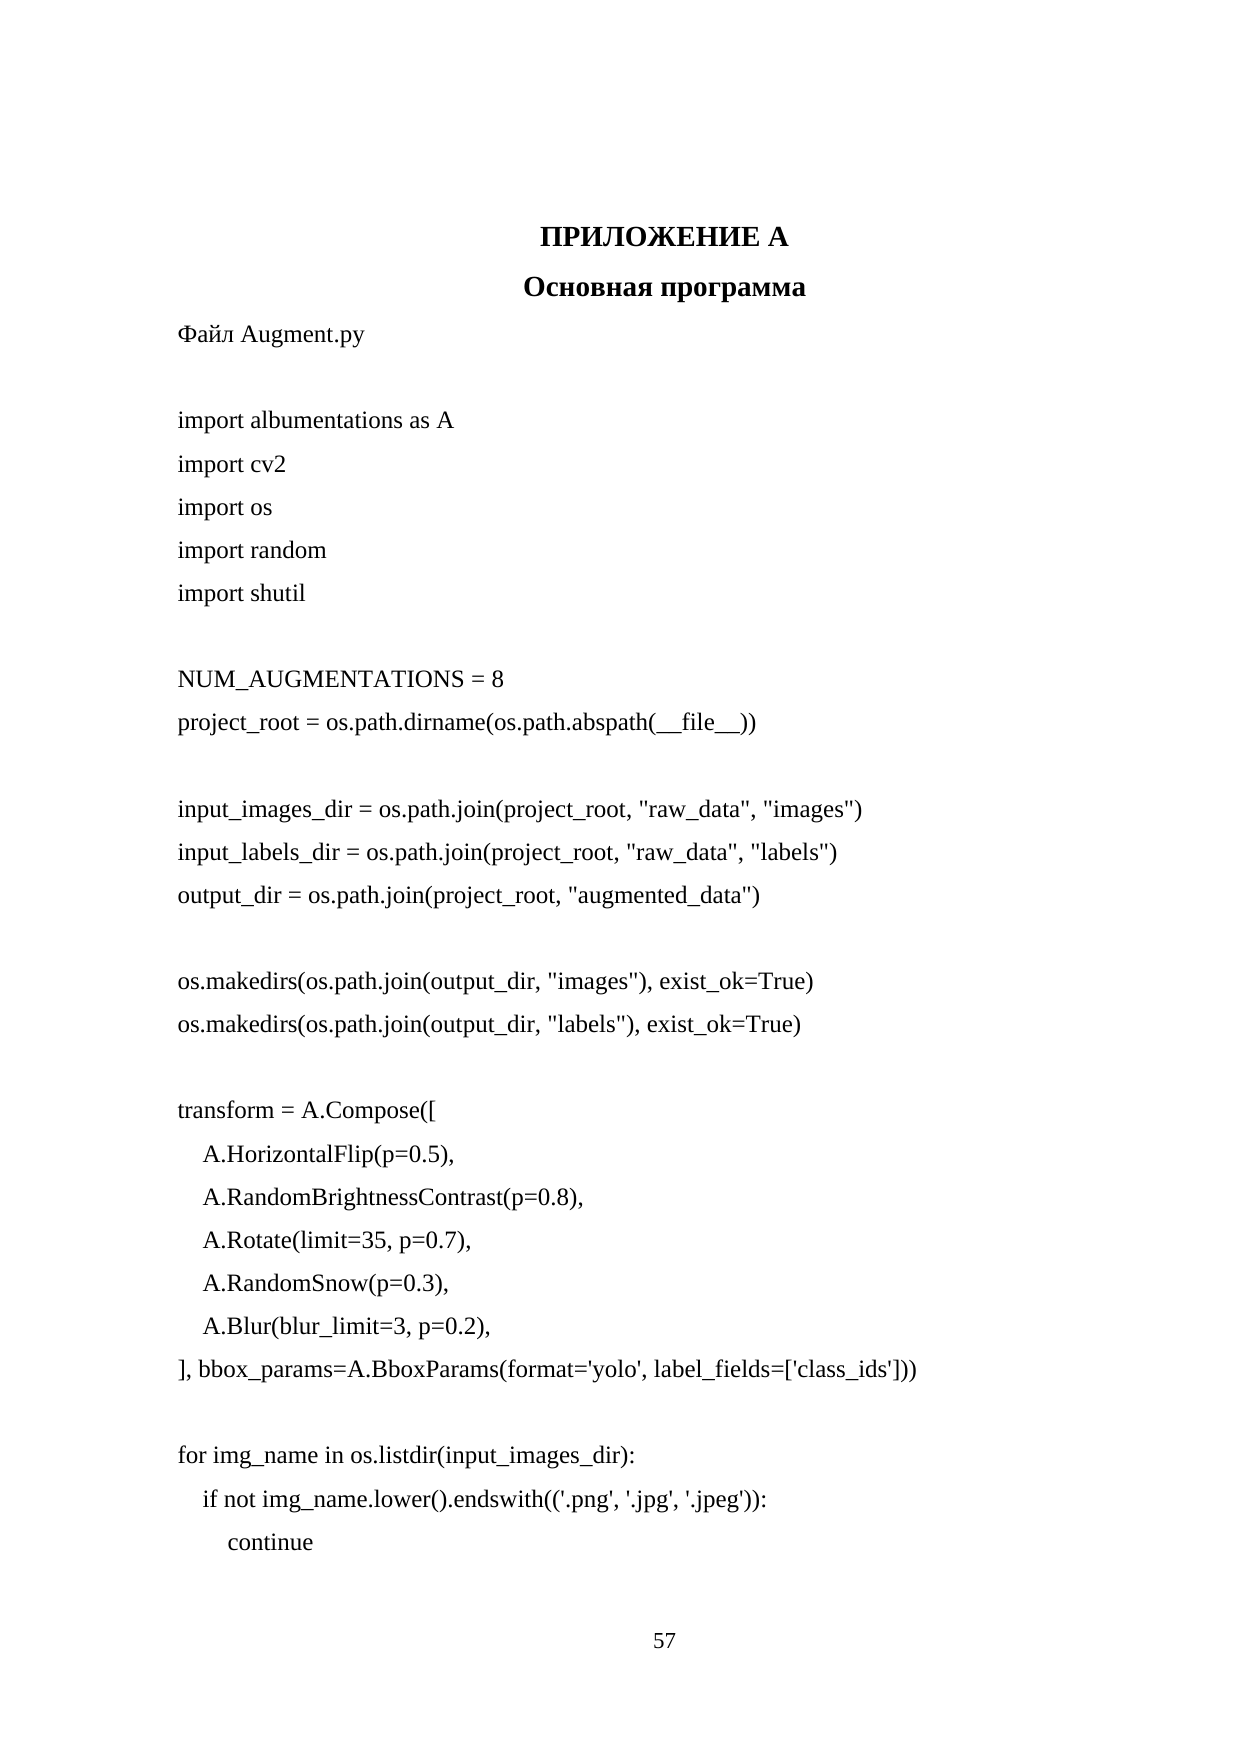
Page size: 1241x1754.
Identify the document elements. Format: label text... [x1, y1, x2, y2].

text NUM_AUGMENTATIONS = 8 [177, 664, 1152, 693]
text import shutil [177, 578, 1152, 607]
text if not img_name.lower().endswith(('.png', '.jpg', '.jpeg')): [177, 1484, 1152, 1512]
text os.makedirs(os.path.join(output_dir, "labels"), exist_ok=True) [177, 1009, 1152, 1038]
text import os [177, 492, 1152, 521]
text output_dir = os.path.join(project_root, "augmented_data") [177, 880, 1152, 909]
text Файл Augment.py [177, 319, 1152, 348]
text continue [177, 1527, 1152, 1556]
text transform = A.Compose([ [177, 1096, 1152, 1124]
text for img_name in os.listdir(input_images_dir): [177, 1441, 1152, 1469]
text A.RandomSnow(p=0.3), [177, 1268, 1152, 1297]
text import cv2 [177, 449, 1152, 477]
text ], bbox_params=A.BboxParams(format='yolo', label_fields=['class_ids'])) [177, 1354, 1152, 1383]
text A.Rotate(limit=35, p=0.7), [177, 1225, 1152, 1254]
text Основная программа [177, 269, 1152, 303]
text import random [177, 535, 1152, 564]
text os.makedirs(os.path.join(output_dir, "images"), exist_ok=True) [177, 966, 1152, 995]
text input_images_dir = os.path.join(project_root, "raw_data", "images") [177, 794, 1152, 822]
text A.Blur(blur_limit=3, p=0.2), [177, 1311, 1152, 1340]
text input_labels_dir = os.path.join(project_root, "raw_data", "labels") [177, 837, 1152, 866]
text project_root = os.path.dirname(os.path.abspath(__file__)) [177, 707, 1152, 736]
text import albumentations as A [177, 406, 1152, 434]
text ПРИЛОЖЕНИЕ А [177, 219, 1152, 252]
text A.HorizontalFlip(p=0.5), [177, 1139, 1152, 1167]
text A.RandomBrightnessContrast(p=0.8), [177, 1182, 1152, 1211]
